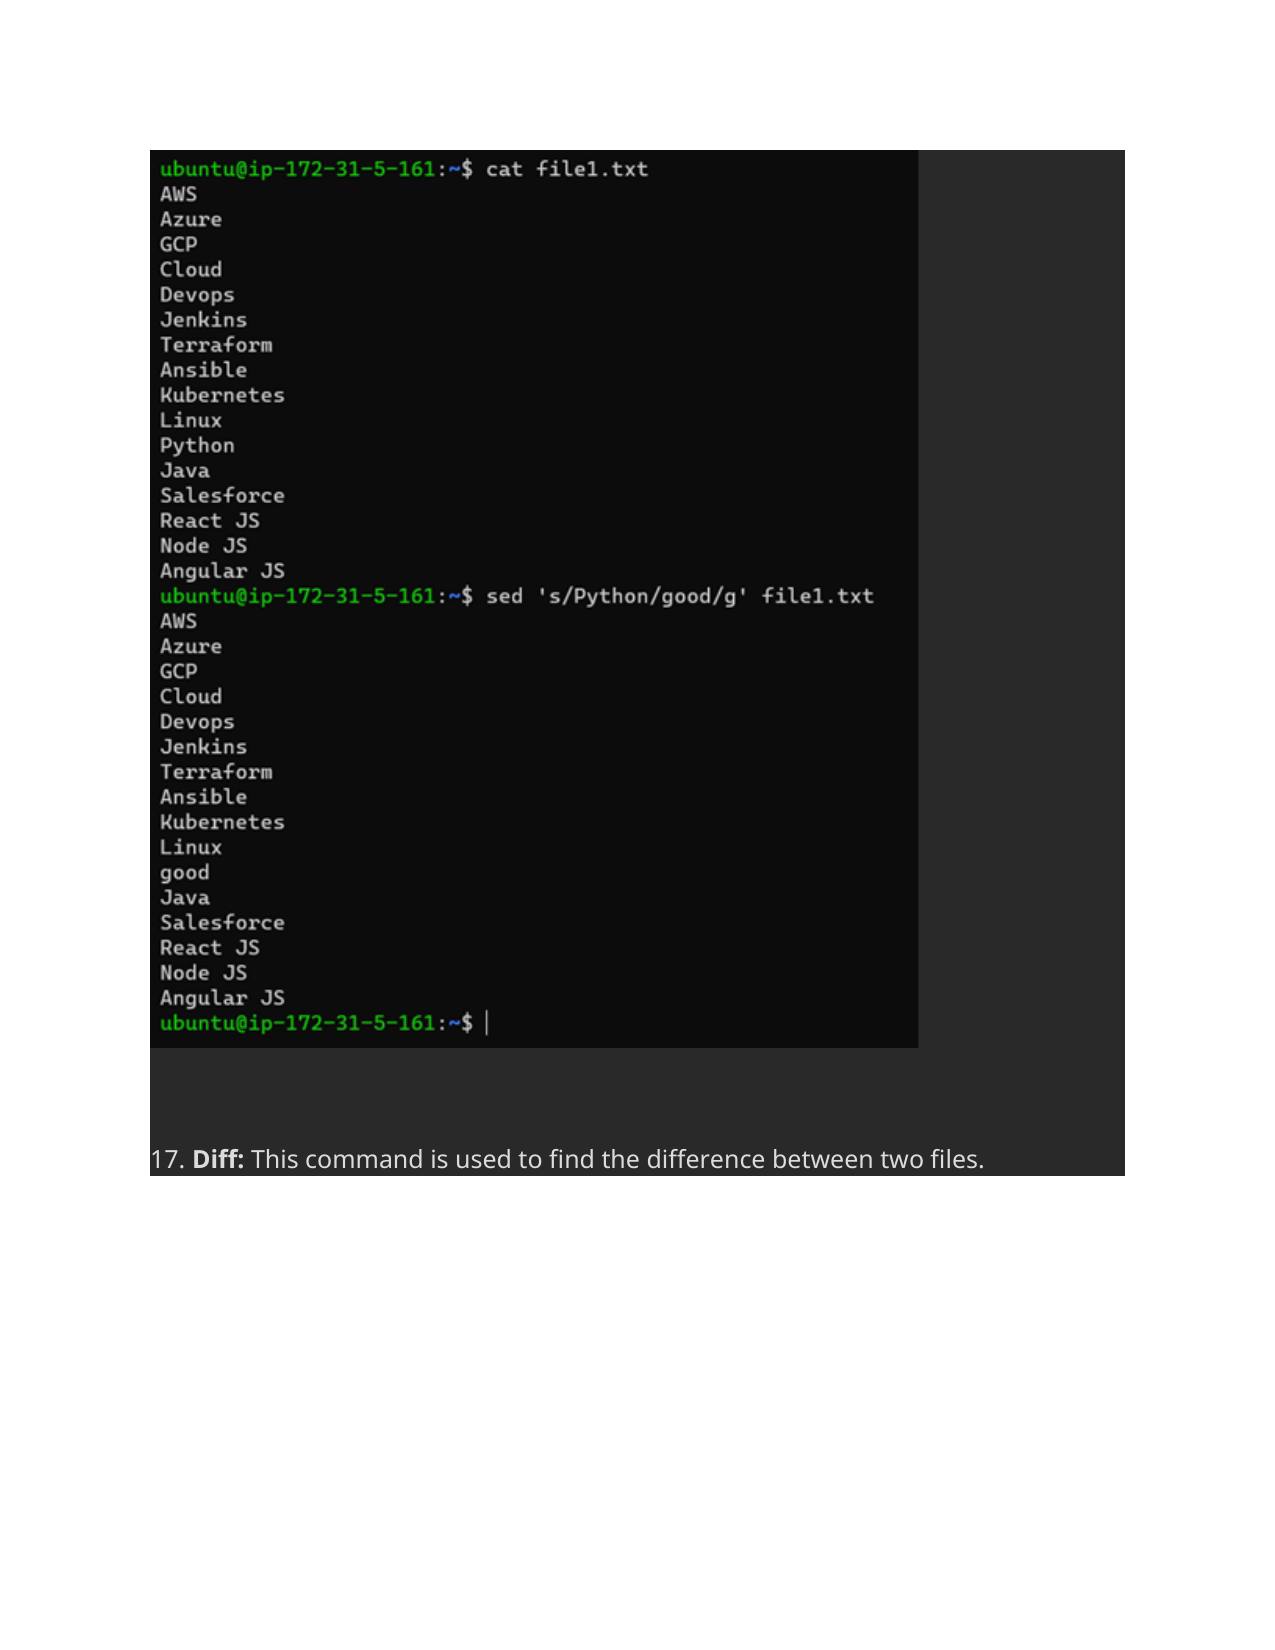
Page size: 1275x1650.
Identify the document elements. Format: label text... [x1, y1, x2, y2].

text 17. Diff: This command is used to find the difference between two files. [150, 1142, 1125, 1176]
picture [150, 150, 919, 1048]
